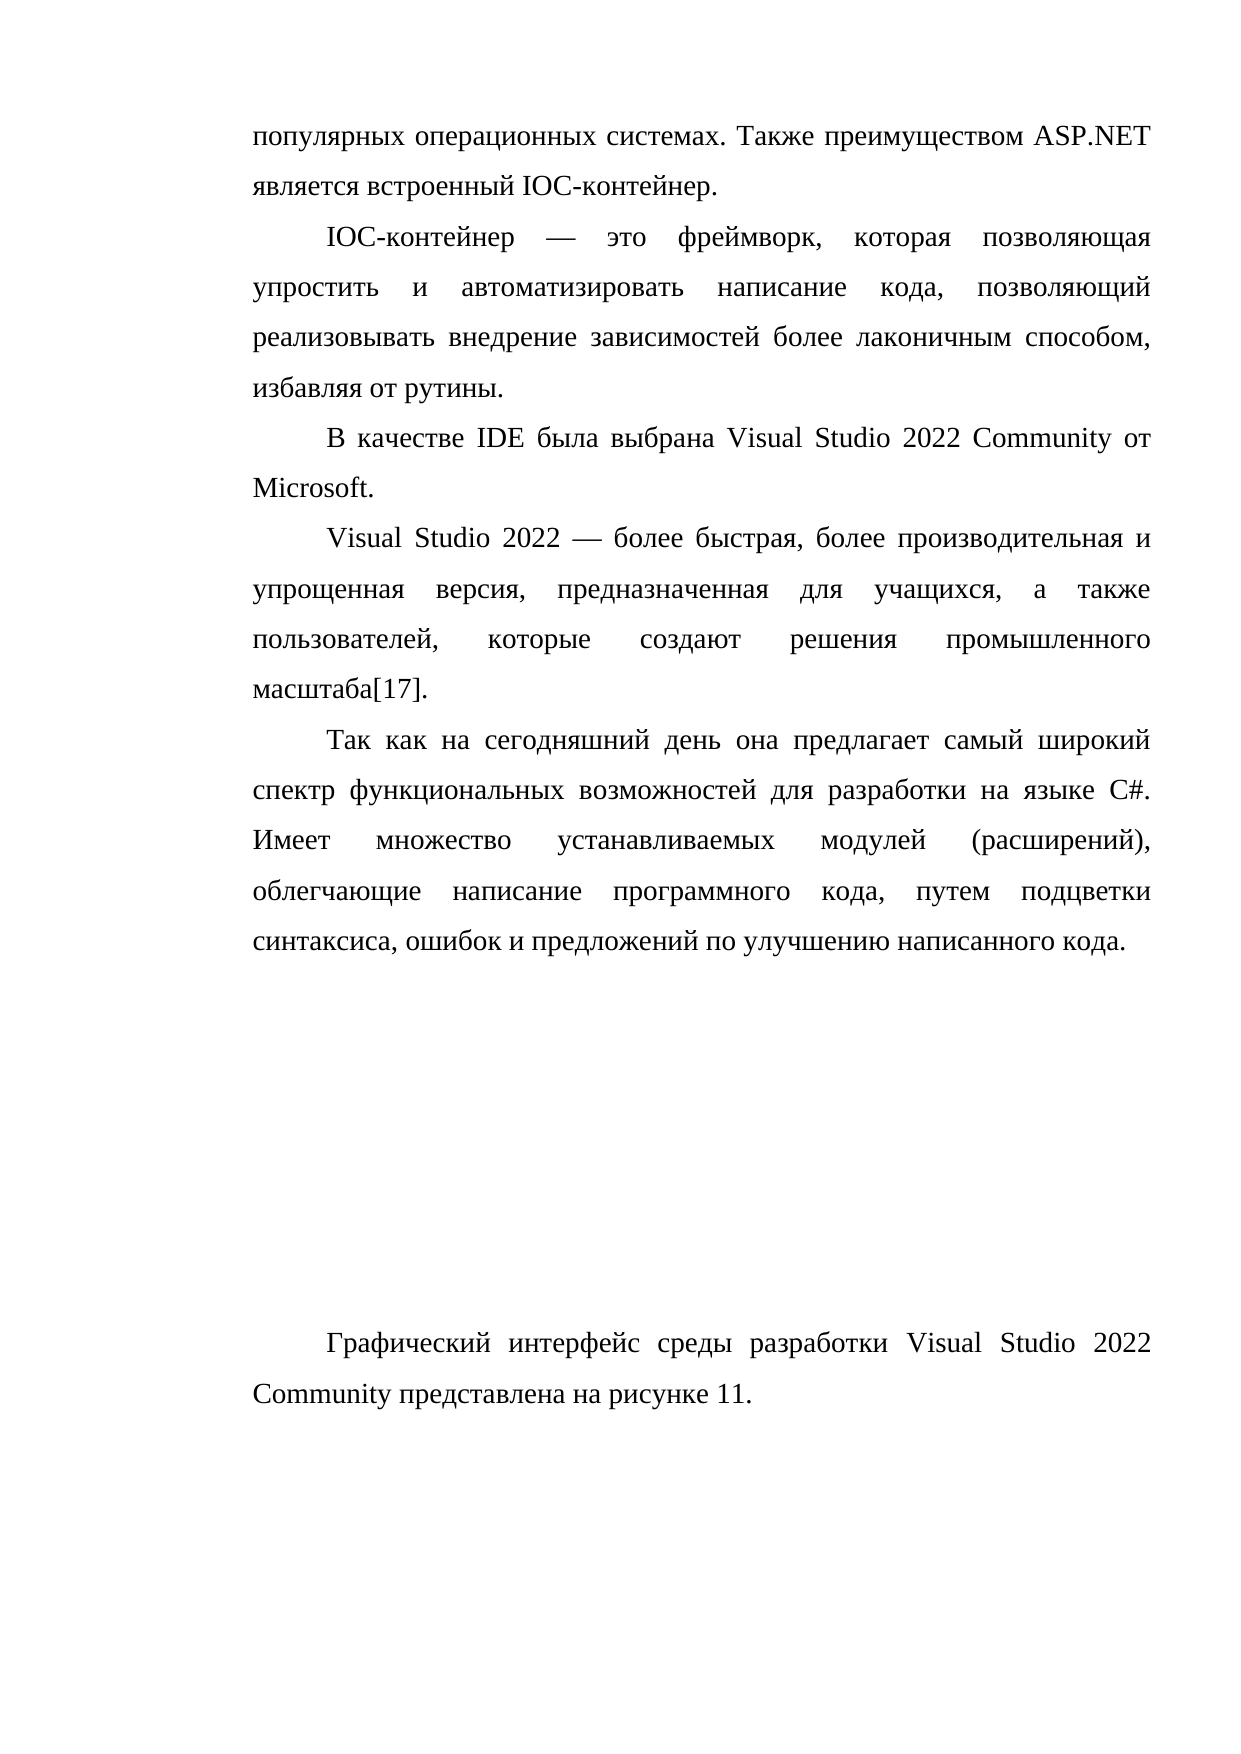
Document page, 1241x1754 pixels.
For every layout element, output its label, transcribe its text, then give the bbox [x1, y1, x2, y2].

text IOC-контейнер — это фреймворк, которая позволяющая упростить и автоматизировать написание кода, позволяющий реализовывать внедрение зависимостей более лаконичным способом, избавляя от рутины. [252, 219, 1152, 403]
text Графический интерфейс среды разработки Visual Studio 2022 Community представлена на рисунке 11. [252, 1326, 1152, 1409]
text В качестве IDE была выбрана Visual Studio 2022 Community от Microsoft. [252, 420, 1152, 504]
text Visual Studio 2022 — более быстрая, более производительная и упрощенная версия, предназначенная для учащихся, а также пользователей, которые создают решения промышленного масштаба[17]. [252, 521, 1152, 705]
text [252, 118, 1152, 202]
text Так как на сегодняшний день она предлагает самый широкий спектр функциональных возможностей для разработки на языке С#. Имеет множество устанавливаемых модулей (расширений), облегчающие написание программного кода, путем подцветки синтаксиса, ошибок и предложений по улучшению написанного кода. [252, 722, 1152, 957]
